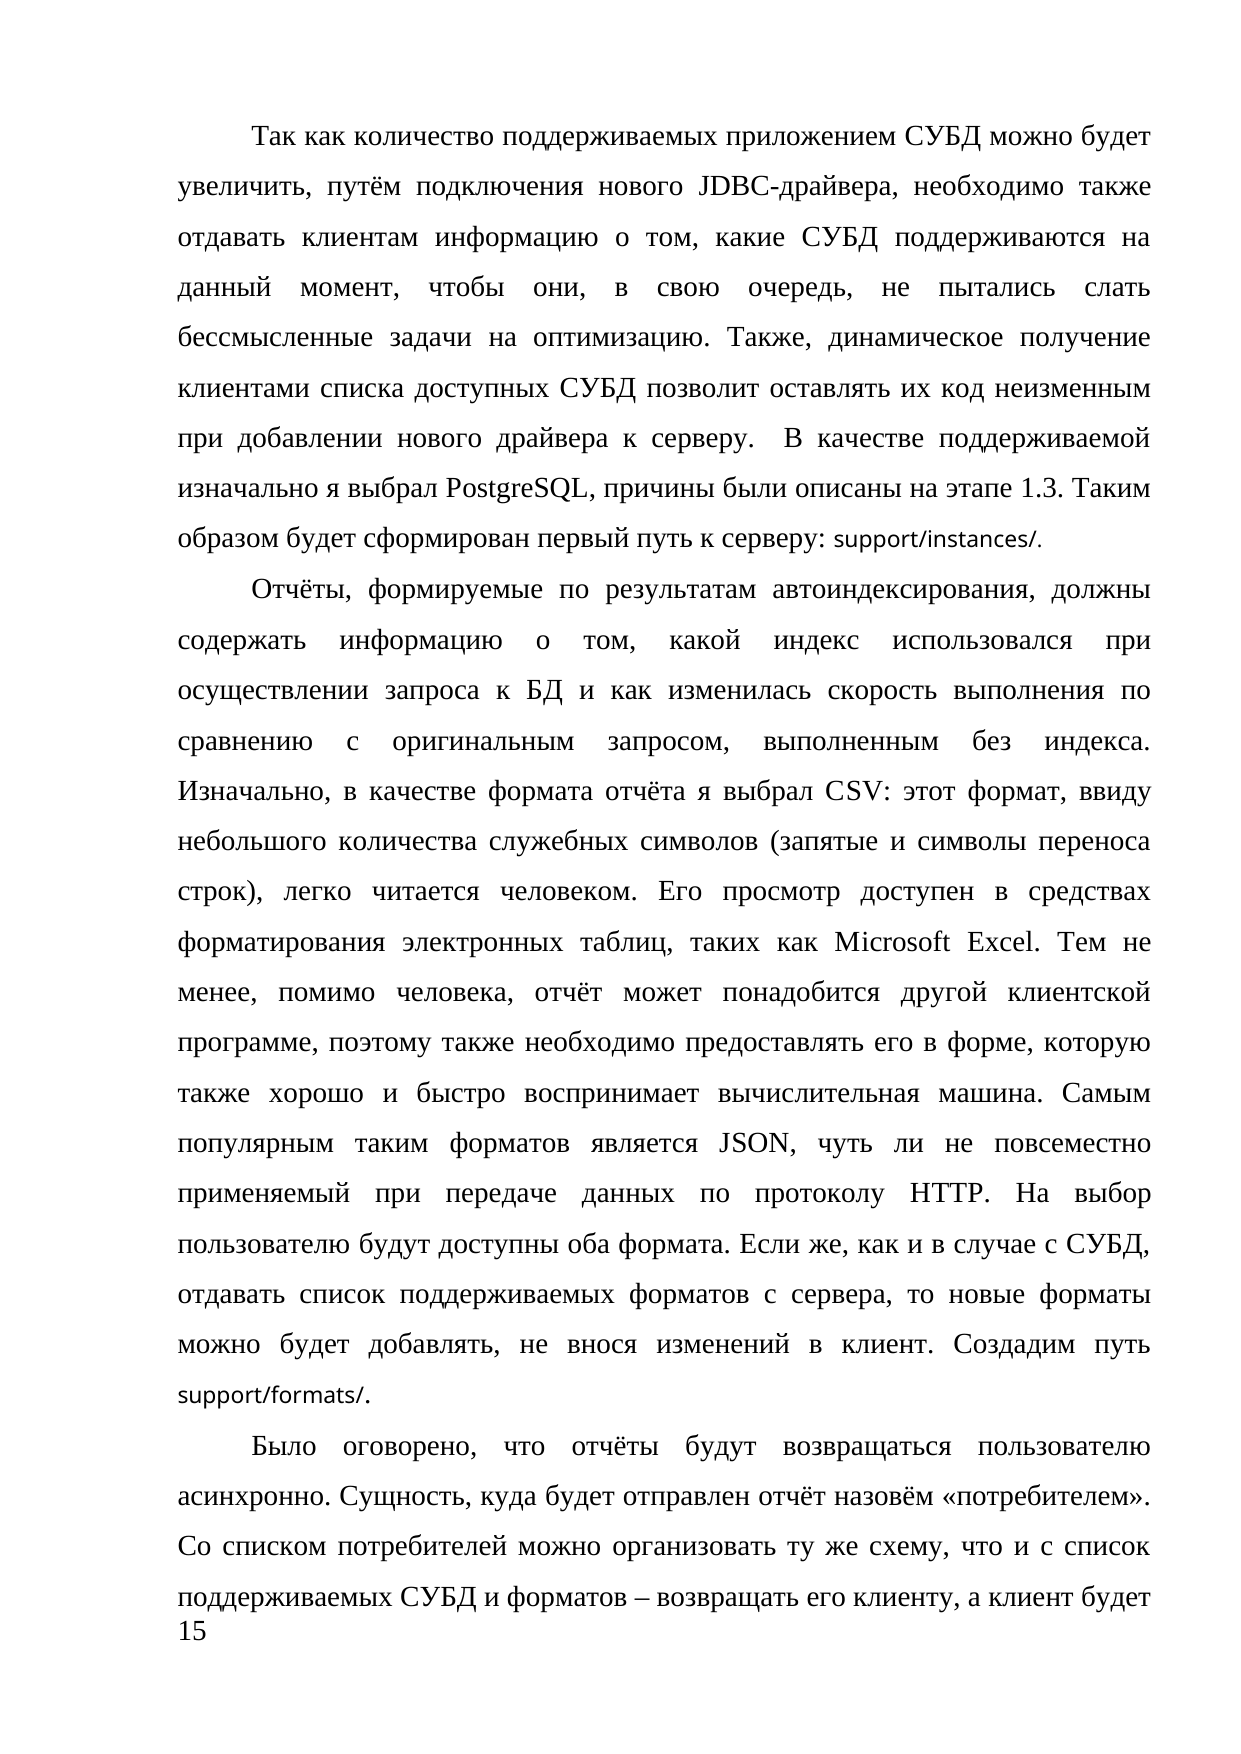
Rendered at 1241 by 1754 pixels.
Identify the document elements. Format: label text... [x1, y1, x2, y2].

text Так как количество поддерживаемых приложением СУБД можно будет увеличить, путём подключения нового JDBC-драйвера, необходимо также отдавать клиентам информацию о том, какие СУБД поддерживаются на данный момент, чтобы они, в свою очередь, не пытались слать бессмысленные задачи на оптимизацию. Также, динамическое получение клиентами списка доступных СУБД позволит оставлять их код неизменным при добавлении нового драйвера к серверу. В качестве поддерживаемой изначально я выбрал PostgreSQL, причины были описаны на этапе 1.3. Таким образом будет сформирован первый путь к серверу: support/instances/. [177, 118, 1152, 555]
text Отчёты, формируемые по результатам автоиндексирования, должны содержать информацию о том, какой индекс использовался при осуществлении запроса к БД и как изменилась скорость выполнения по сравнению с оригинальным запросом, выполненным без индекса. Изначально, в качестве формата отчёта я выбрал CSV: этот формат, ввиду небольшого количества служебных символов (запятые и символы переноса строк), легко читается человеком. Его просмотр доступен в средствах форматирования электронных таблиц, таких как Microsoft Excel. Тем не менее, помимо человека, отчёт может понадобится другой клиентской программе, поэтому также необходимо предоставлять его в форме, которую также хорошо и быстро воспринимает вычислительная машина. Самым популярным таким форматов является JSON, чуть ли не повсеместно применяемый при передаче данных по протоколу HTTP. На выбор пользователю будут доступны оба формата. Если же, как и в случае с СУБД, отдавать список поддерживаемых форматов с сервера, то новые форматы можно будет добавлять, не внося изменений в клиент. Создадим путь support/formats/. [177, 572, 1152, 1411]
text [177, 1428, 1152, 1612]
